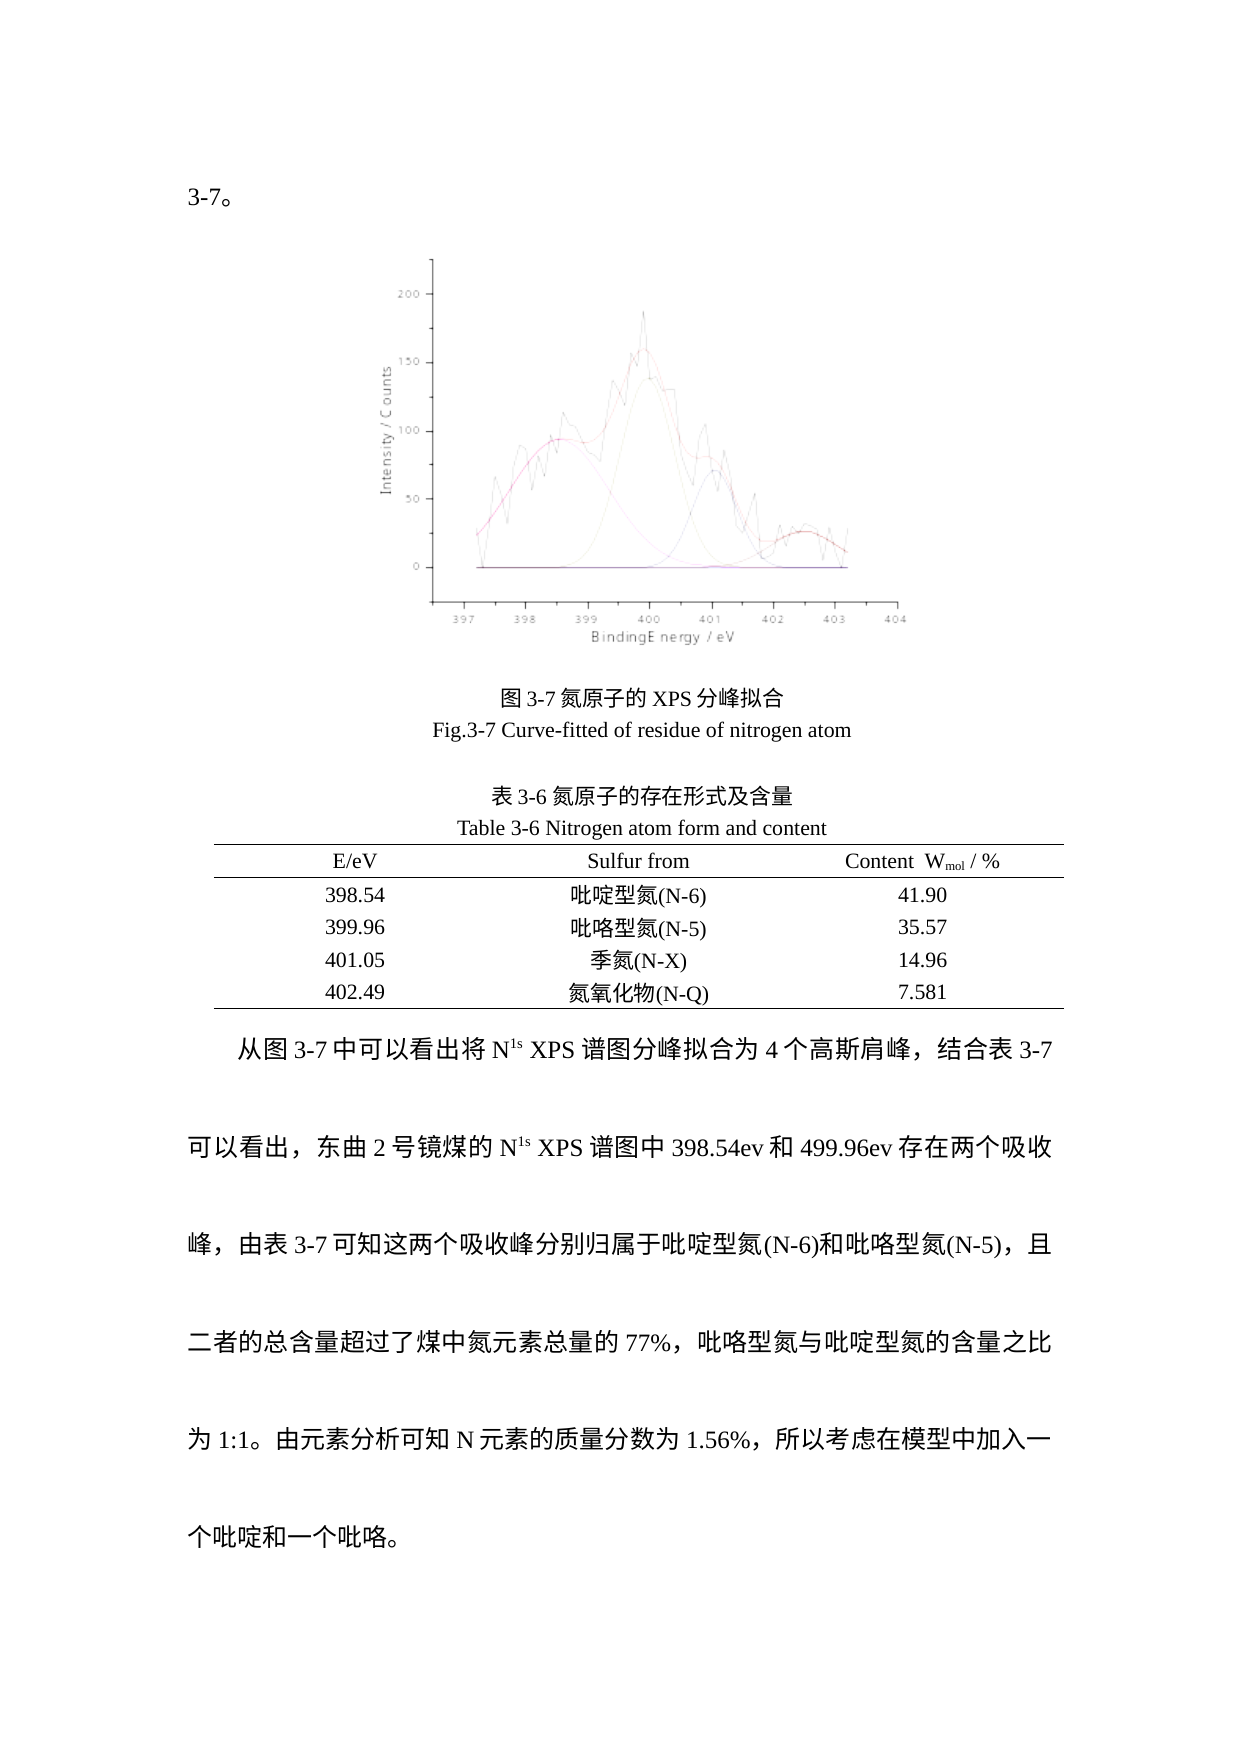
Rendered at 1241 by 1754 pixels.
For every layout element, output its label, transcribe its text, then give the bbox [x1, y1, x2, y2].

table_cell 吡啶型氮(N-6) [496, 878, 781, 911]
table_cell 398.54 [214, 878, 496, 911]
table_header Content Wmol / % [781, 845, 1064, 877]
table_header E/eV [214, 845, 496, 877]
table_cell 401.05 [214, 943, 496, 976]
table_cell 季氮(N-X) [496, 943, 781, 976]
table_cell 399.96 [214, 911, 496, 943]
text Fig.3-7 Curve-fitted of residue of nitrogen atom [187, 713, 1053, 746]
table_header Sulfur from [496, 845, 781, 877]
table_cell 35.57 [781, 911, 1064, 943]
text 图3-7氮原子的XPS分峰拟合 [187, 681, 1053, 713]
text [187, 162, 1053, 227]
table_cell 氮氧化物(N-Q) [496, 976, 781, 1008]
text Table 3-6 Nitrogen atom form and content [187, 811, 1053, 843]
table_cell 41.90 [781, 878, 1064, 911]
text 表3-6 氮原子的存在形式及含量 [187, 778, 1053, 811]
table_cell 吡咯型氮(N-5) [496, 911, 781, 943]
table_cell 7.581 [781, 976, 1064, 1008]
table_cell 14.96 [781, 943, 1064, 976]
text 从图3-7中可以看出将N1s XPS谱图分峰拟合为4个高斯肩峰，结合表3-7可以看出，东曲2号镜煤的N1s XPS谱图中398.54ev和499.96ev存在两个吸收峰，由表3-7可知这两个吸收峰分别归属于吡啶型氮(N-6)和吡咯型氮(N-5)，且二者的总含量超过了煤中氮元素总量的77%，吡咯型氮与吡啶型氮的含量之比为1:1。由元素分析可知N元素的质量分数为1.56%，所以考虑在模型中加入一个吡啶和一个吡咯。 [187, 1015, 1053, 1568]
table_cell 402.49 [214, 976, 496, 1008]
